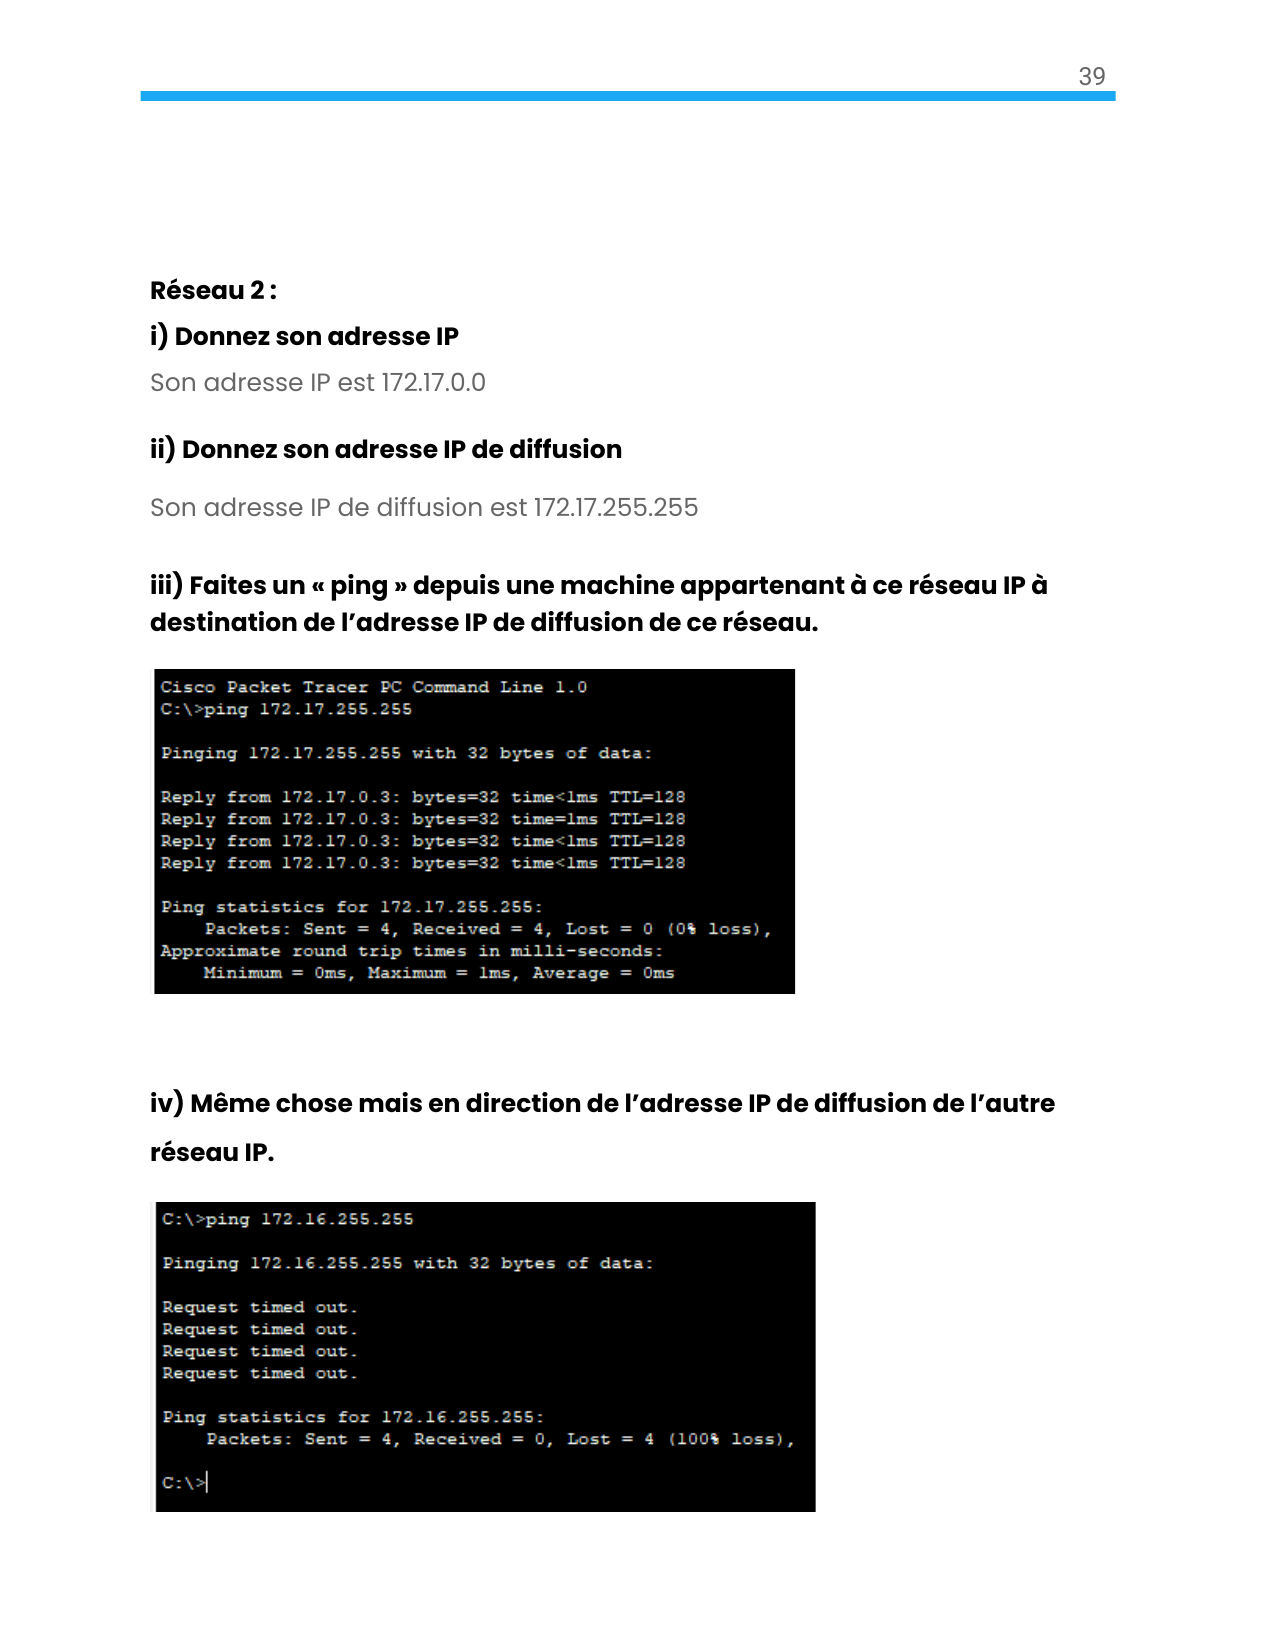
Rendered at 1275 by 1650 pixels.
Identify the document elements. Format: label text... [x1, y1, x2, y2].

text iv) Même chose mais en direction de l’adresse IP de diffusion de l’autre réseau IP. [150, 1084, 1125, 1170]
text Son adresse IP de diffusion est 172.17.255.255 [150, 488, 1125, 525]
picture [140, 91, 1116, 101]
subtitle iii) Faites un « ping » depuis une machine appartenant à ce réseau IP à destination de l’adresse IP de diffusion de ce réseau. [150, 566, 1125, 641]
subtitle i) Donnez son adresse IP [150, 317, 1125, 354]
text Son adresse IP est 172.17.0.0 [150, 363, 1125, 400]
subtitle ii) Donnez son adresse IP de diffusion [150, 429, 1125, 467]
picture [150, 1202, 816, 1512]
subtitle Réseau 2 : [150, 271, 1125, 308]
picture [150, 669, 796, 994]
